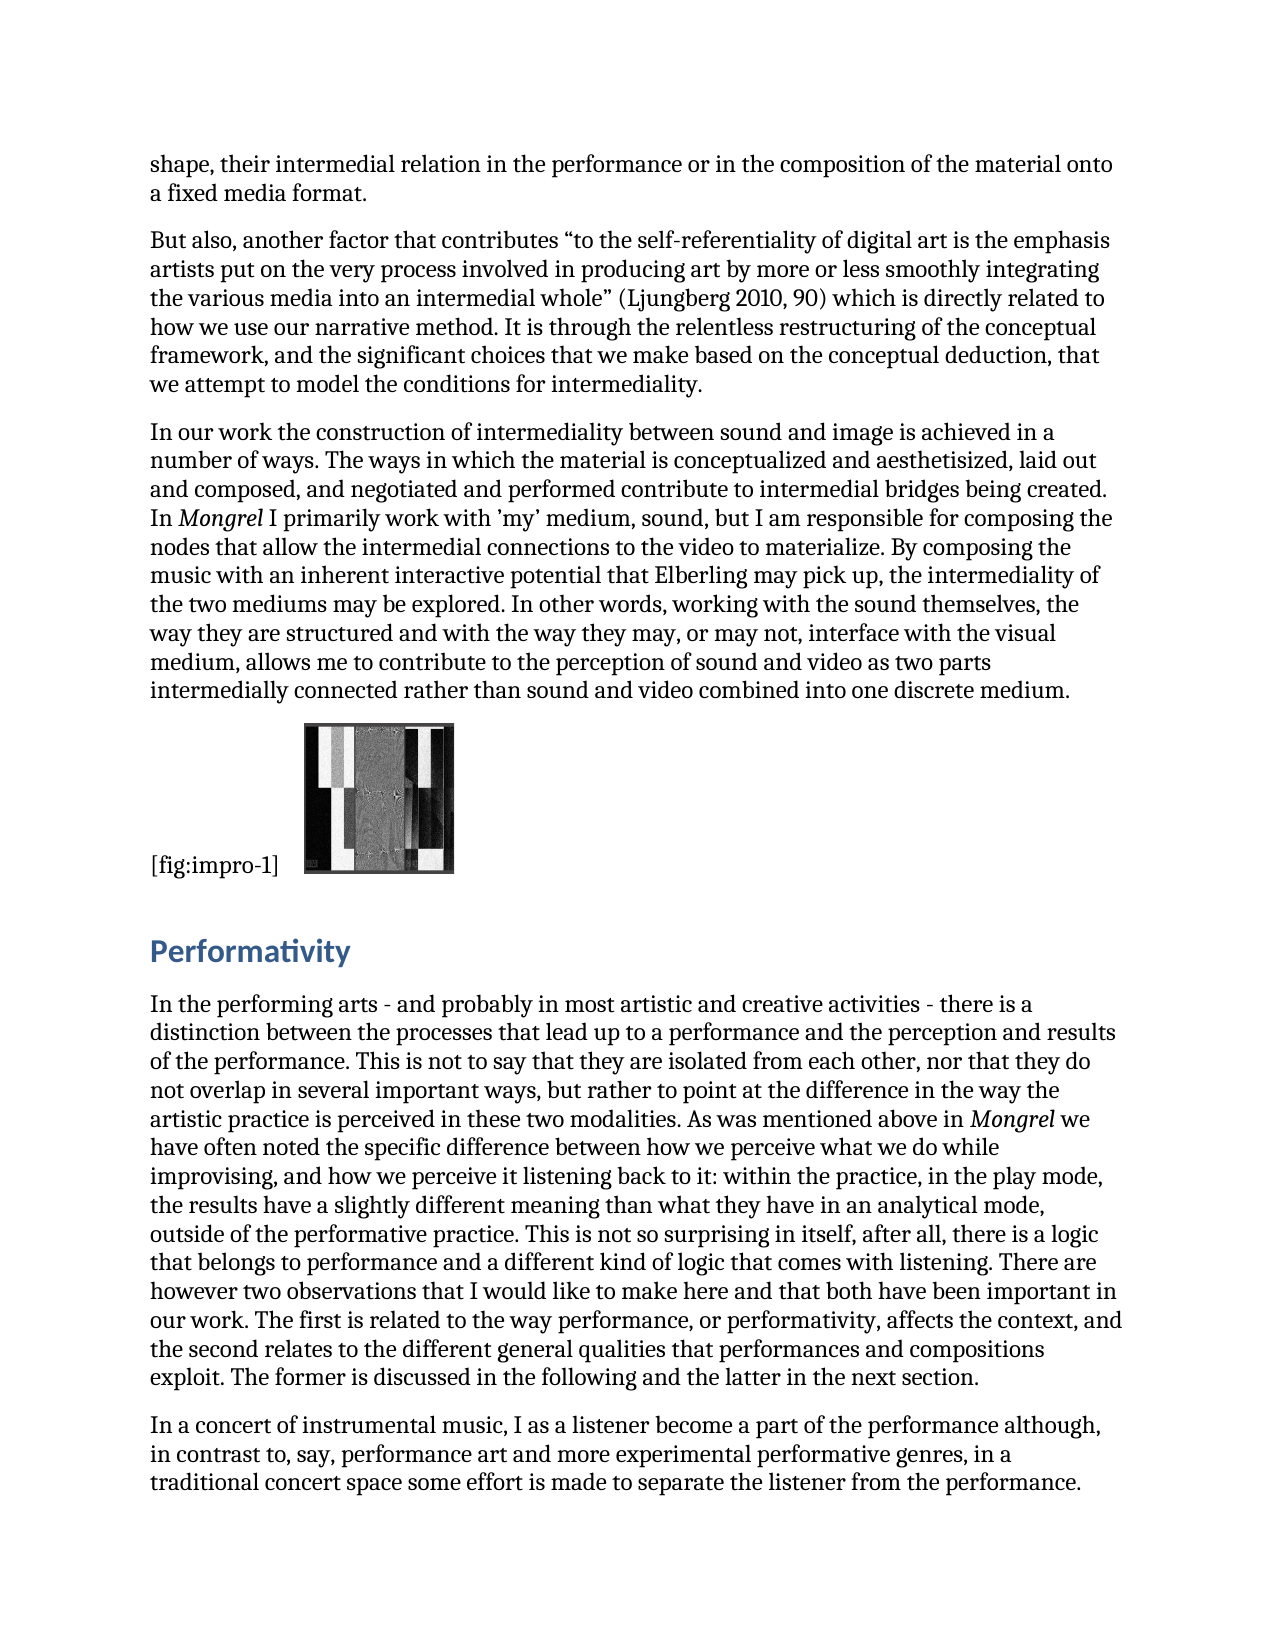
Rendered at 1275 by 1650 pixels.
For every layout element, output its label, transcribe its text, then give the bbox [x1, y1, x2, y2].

picture [304, 723, 455, 874]
text In our work the construction of intermediality between sound and image is achieved in a number of ways. The ways in which the material is conceptualized and aesthetisized, laid out and composed, and negotiated and performed contribute to intermedial bridges being created. In Mongrel I primarily work with ’my’ medium, sound, but I am responsible for composing the nodes that allow the intermedial connections to the video to materialize. By composing the music with an inherent interactive potential that Elberling may pick up, the intermediality of the two mediums may be explored. In other words, working with the sound themselves, the way they are structured and with the way they may, or may not, interface with the visual medium, allows me to contribute to the perception of sound and video as two parts intermedially connected rather than sound and video combined into one discrete medium. [150, 417, 1125, 705]
text [fig:impro-1] [150, 724, 1125, 880]
subtitle Performativity [150, 930, 1125, 971]
text In the performing arts - and probably in most artistic and creative activities - there is a distinction between the processes that lead up to a performance and the perception and results of the performance. This is not to say that they are isolated from each other, nor that they do not overlap in several important ways, but rather to point at the difference in the way the artistic practice is perceived in these two modalities. As was mentioned above in Mongrel we have often noted the specific difference between how we perceive what we do while improvising, and how we perceive it listening back to it: within the practice, in the play mode, the results have a slightly different meaning than what they have in an analytical mode, outside of the performative practice. This is not so surprising in itself, after all, there is a logic that belongs to performance and a different kind of logic that comes with listening. There are however two observations that I would like to make here and that both have been important in our work. The first is related to the way performance, or performativity, affects the context, and the second relates to the different general qualities that performances and compositions exploit. The former is discussed in the following and the latter in the next section. [150, 989, 1125, 1392]
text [150, 1411, 1125, 1497]
text But also, another factor that contributes “to the self-referentiality of digital art is the emphasis artists put on the very process involved in producing art by more or less smoothly integrating the various media into an intermedial whole” (Ljungberg 2010, 90) which is directly related to how we use our narrative method. It is through the relentless restructuring of the conceptual framework, and the significant choices that we make based on the conceptual deduction, that we attempt to model the conditions for intermediality. [150, 226, 1125, 399]
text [150, 150, 1125, 207]
